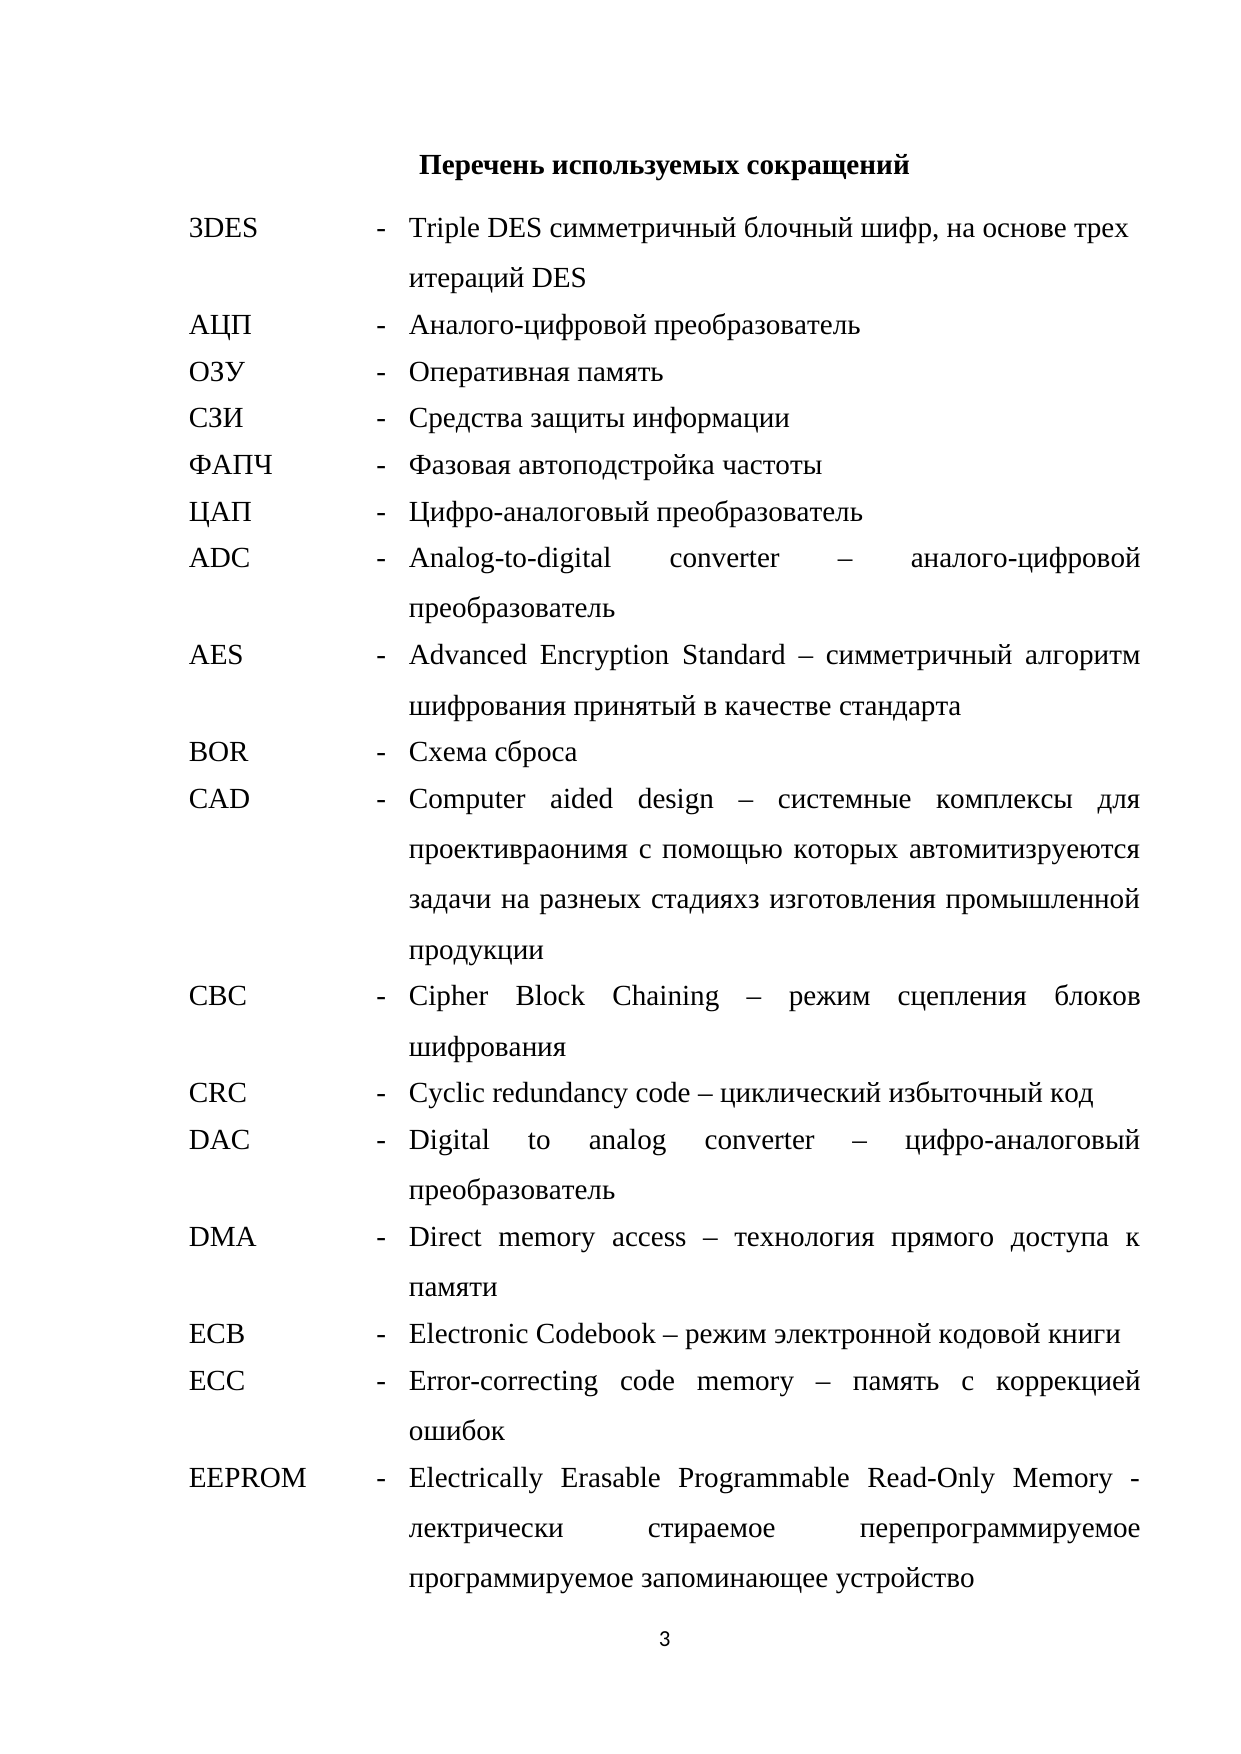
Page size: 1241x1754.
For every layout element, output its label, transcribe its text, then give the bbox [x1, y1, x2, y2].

table_cell - [365, 734, 397, 781]
table_cell Advanced Encryption Standard – симметричный алгоритм шифрования принятый в качестве стандарта [398, 637, 1152, 734]
table_cell DMA [177, 1219, 365, 1316]
table_cell ФАПЧ [177, 447, 365, 494]
table_cell - [365, 637, 397, 734]
table_cell ЦАП [177, 494, 365, 540]
table_cell ECB [177, 1316, 365, 1363]
table_cell - [365, 400, 397, 447]
table_cell Electronic Codebook – режим электронной кодовой книги [398, 1316, 1152, 1363]
table_cell - [365, 1460, 397, 1607]
table_cell AES [177, 637, 365, 734]
table_cell EEPROM [177, 1460, 365, 1607]
table_cell СЗИ [177, 400, 365, 447]
table_cell Electrically Erasable Programmable Read-Only Memory - лектрически стираемое перепрограммируемое программируемое запоминающее устройство [398, 1460, 1152, 1607]
table_cell BOR [177, 734, 365, 781]
table_cell - [365, 781, 397, 978]
table_cell DAC [177, 1122, 365, 1219]
subtitle Перечень используемых сокращений [177, 147, 1152, 181]
table_header 3DES [177, 210, 365, 307]
table_cell Computer aided design – системные комплексы для проективраонимя с помощью которых автомитизруеются задачи на разнеых стадияхз изготовления промышленной продукции [398, 781, 1152, 978]
table_cell - [365, 979, 397, 1076]
table_cell CAD [177, 781, 365, 978]
table_cell - [365, 307, 397, 354]
table_header Triple DES симметричный блочный шифр, на основе трех итераций DES [398, 210, 1152, 307]
table_cell CRC [177, 1076, 365, 1122]
table_cell CBC [177, 979, 365, 1076]
table_cell Схема сброса [398, 734, 1152, 781]
table_cell Analog-to-digital converter – аналого-цифровой преобразователь [398, 540, 1152, 637]
table_cell АЦП [177, 307, 365, 354]
table_cell Сyclic redundancy code – циклический избыточный код [398, 1076, 1152, 1122]
table_cell ОЗУ [177, 354, 365, 400]
table_cell - [365, 540, 397, 637]
table_cell Аналого-цифровой преобразователь [398, 307, 1152, 354]
table_cell Фазовая автоподстройка частоты [398, 447, 1152, 494]
table_cell Direct memory access – технология прямого доступа к памяти [398, 1219, 1152, 1316]
table_cell Средства защиты информации [398, 400, 1152, 447]
table_cell - [365, 1316, 397, 1363]
table_cell ADC [177, 540, 365, 637]
table_cell - [365, 494, 397, 540]
table_header - [365, 210, 397, 307]
table_cell - [365, 447, 397, 494]
table_cell ECC [177, 1363, 365, 1460]
table_cell Цифро-аналоговый преобразователь [398, 494, 1152, 540]
table_cell Digital to analog converter – цифро-аналоговый преобразователь [398, 1122, 1152, 1219]
table_cell Error-correcting code memory – память с коррекцией ошибок [398, 1363, 1152, 1460]
table_cell - [365, 1363, 397, 1460]
table_cell Оперативная память [398, 354, 1152, 400]
table_cell - [365, 1219, 397, 1316]
table_cell - [365, 354, 397, 400]
table_cell - [365, 1076, 397, 1122]
table_cell - [365, 1122, 397, 1219]
table_cell Cipher Block Chaining – режим сцепления блоков шифрования [398, 979, 1152, 1076]
